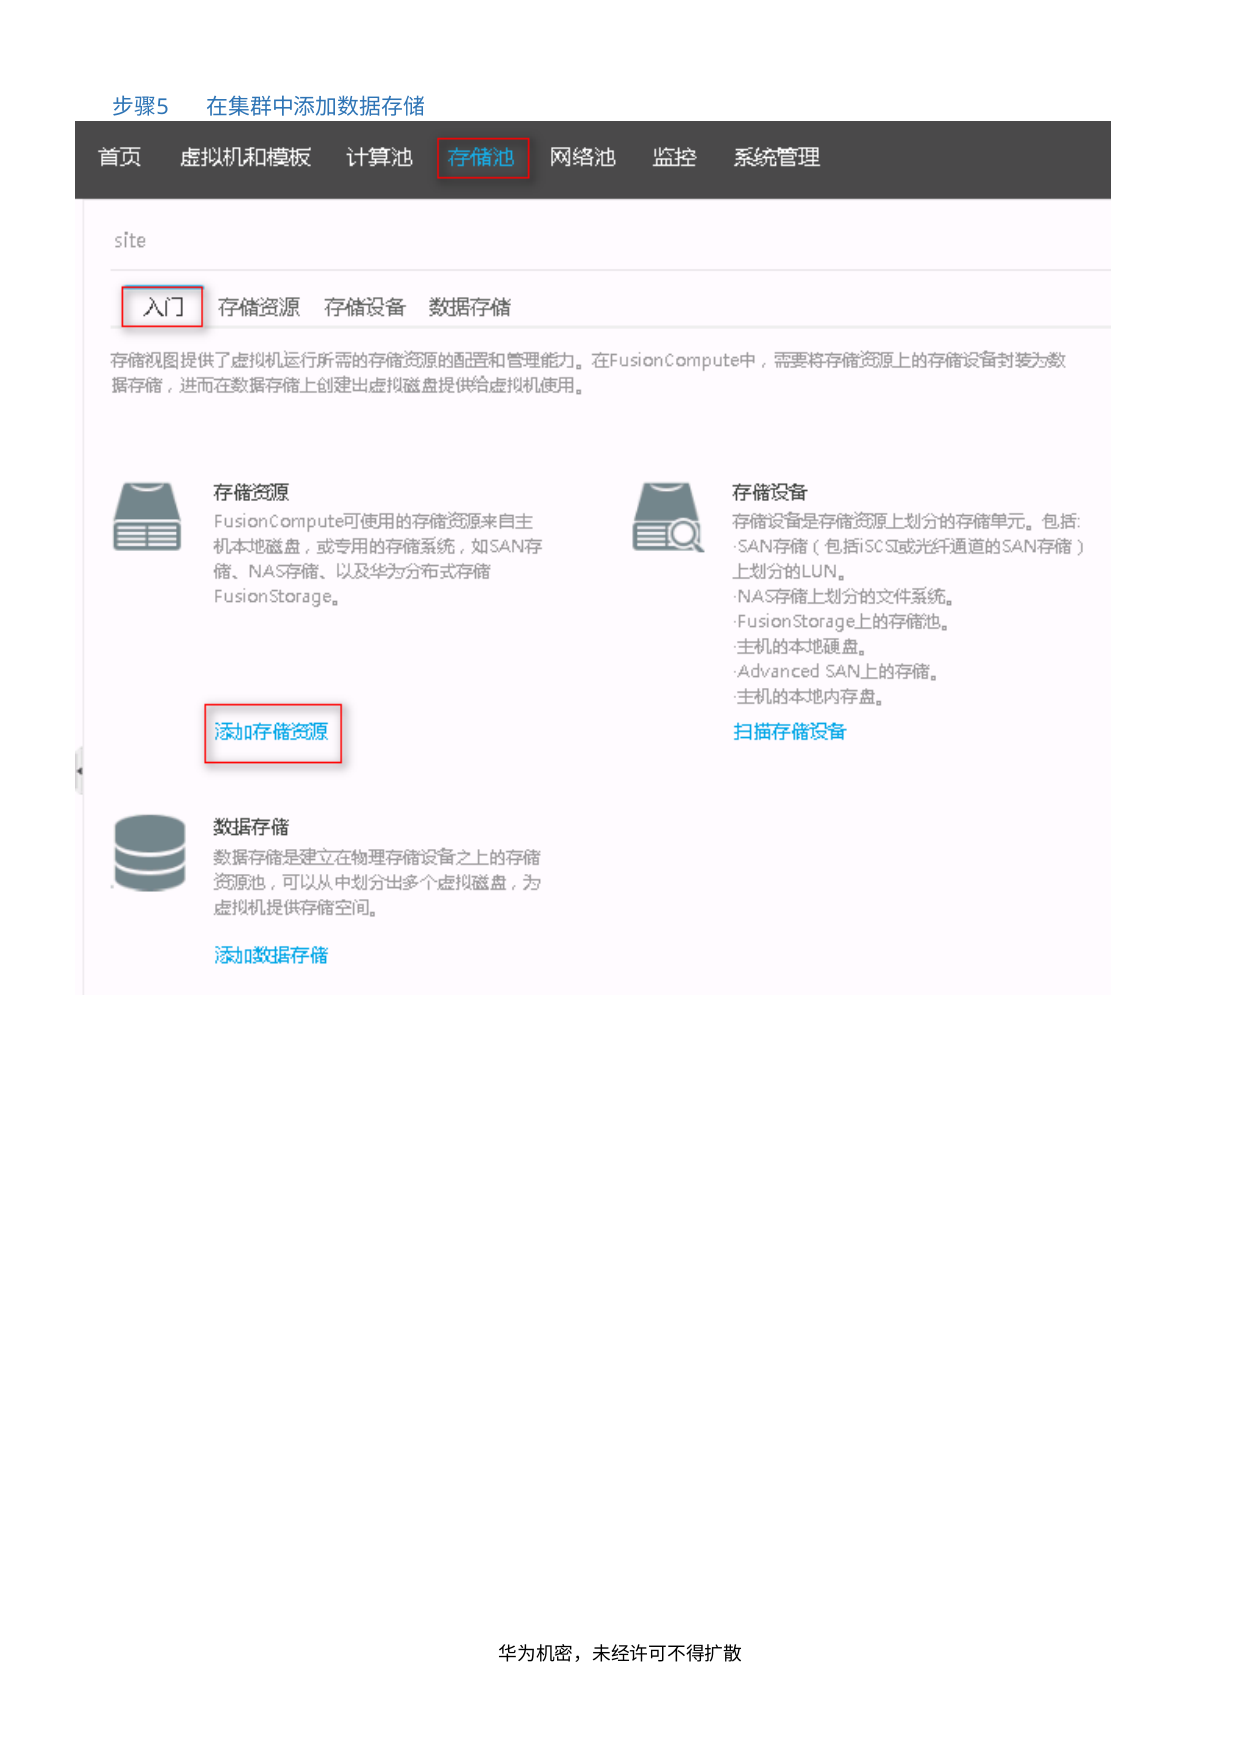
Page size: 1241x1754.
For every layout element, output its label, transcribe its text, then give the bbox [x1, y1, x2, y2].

picture [75, 121, 1111, 995]
subtitle 在集群中添加数据存储 [112, 89, 1165, 121]
